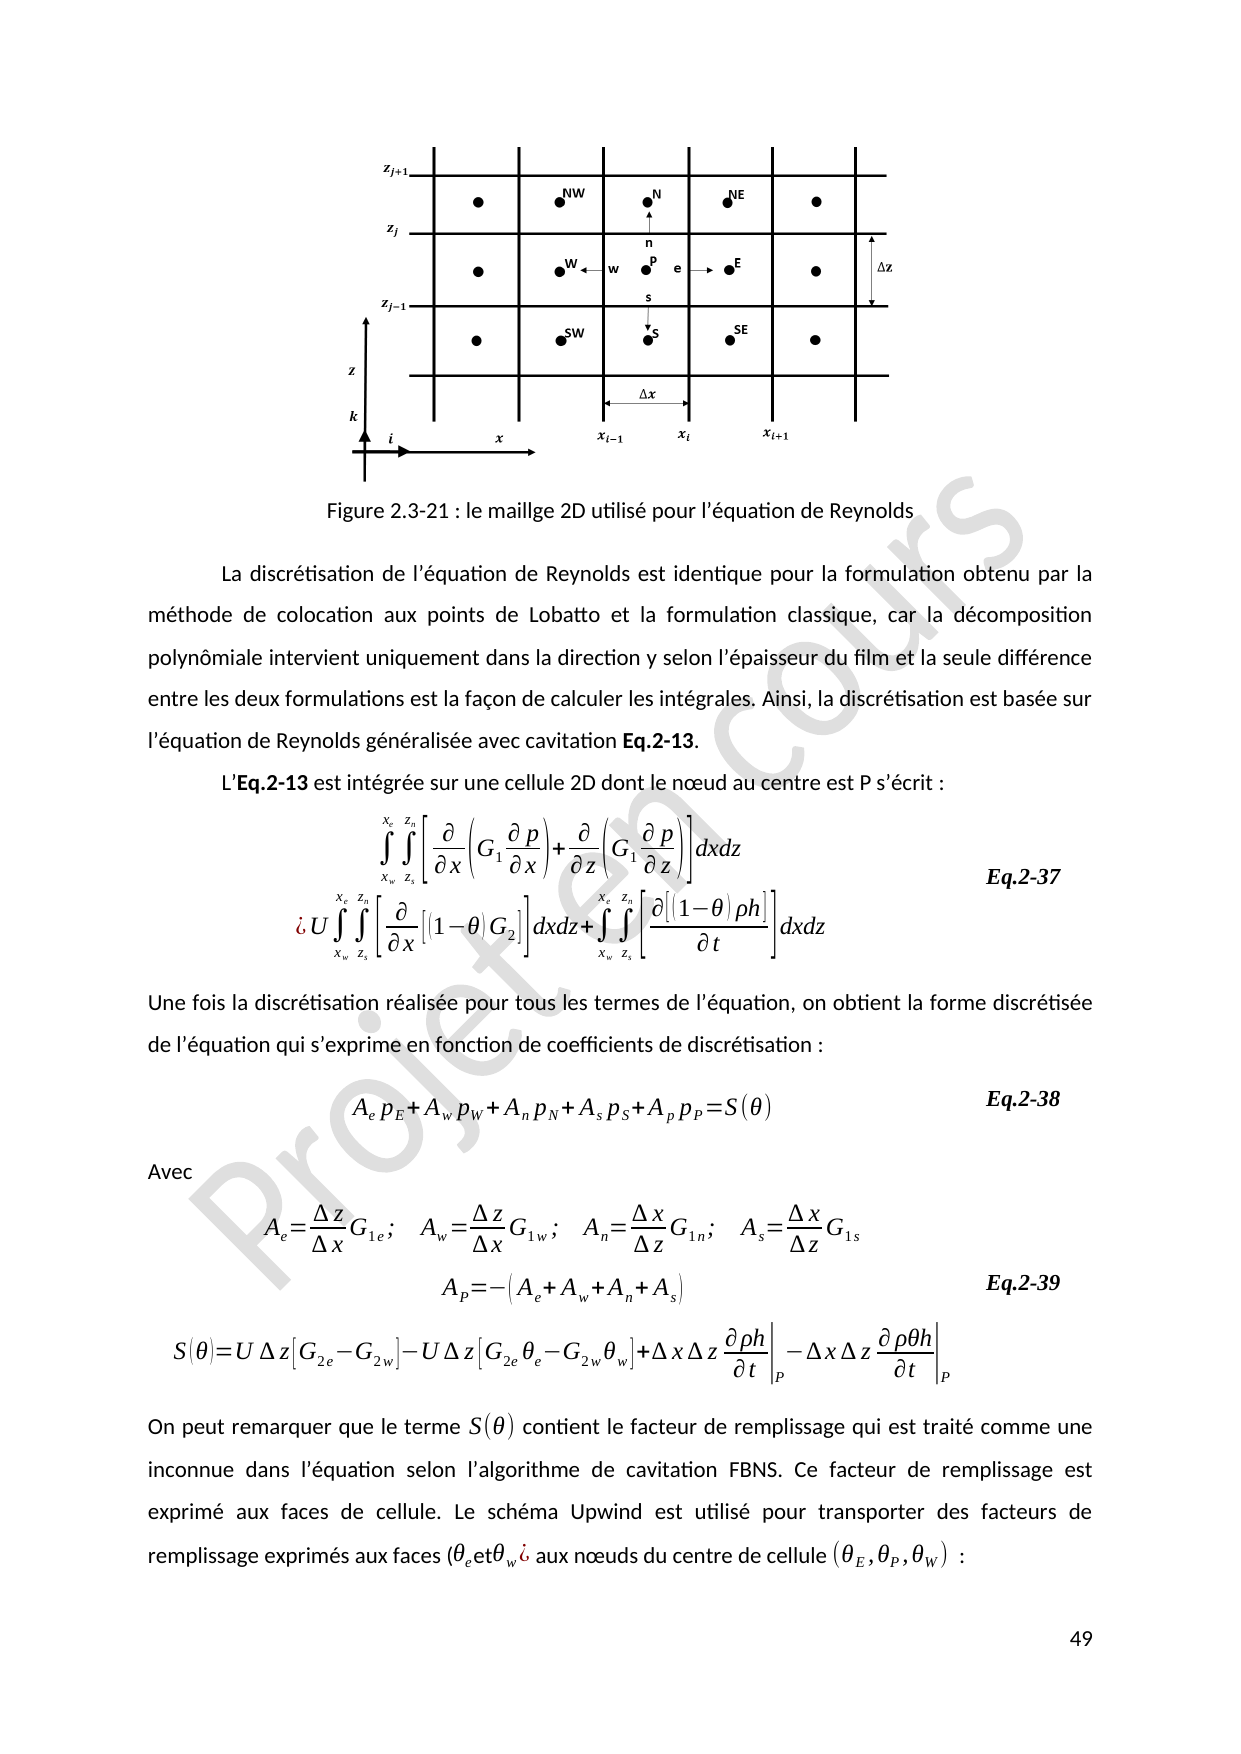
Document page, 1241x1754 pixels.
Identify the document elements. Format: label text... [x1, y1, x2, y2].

text Une fois la discrétisation réalisée pour tous les termes de l’équation, on obtient la forme discrétisée de l’équation qui s’exprime en fonction de coefficients de discrétisation : [148, 988, 1093, 1058]
text Avec [148, 1157, 1093, 1185]
text La discrétisation de l’équation de Reynolds est identique pour la formulation obtenu par la méthode de colocation aux points de Lobatto et la formulation classique, car la décomposition polynômiale intervient uniquement dans la direction y selon l’épaisseur du film et la seule différence entre les deux formulations est la façon de calculer les intégrales. Ainsi, la discrétisation est basée sur l’équation de Reynolds généralisée avec cavitation Eq.2-13. [148, 559, 1093, 754]
table_header [975, 811, 1093, 976]
text L’Eq.2-13 est intégrée sur une cellule 2D dont le nœud au centre est P s’écrit : [148, 768, 1093, 797]
table_header [975, 1199, 1093, 1399]
table_header [148, 1199, 974, 1399]
table_header [975, 1073, 1093, 1157]
table_header [148, 811, 974, 976]
table_header [148, 1073, 974, 1157]
text On peut remarquer que le terme contient le facteur de remplissage qui est traité comme une inconnue dans l’équation selon l’algorithme de cavitation FBNS. Ce facteur de remplissage est exprimé aux faces de cellule. Le schéma Upwind est utilisé pour transporter des facteurs de remplissage exprimés aux faces (et aux nœuds du centre de cellule : [148, 1411, 1093, 1571]
picture [338, 147, 902, 482]
